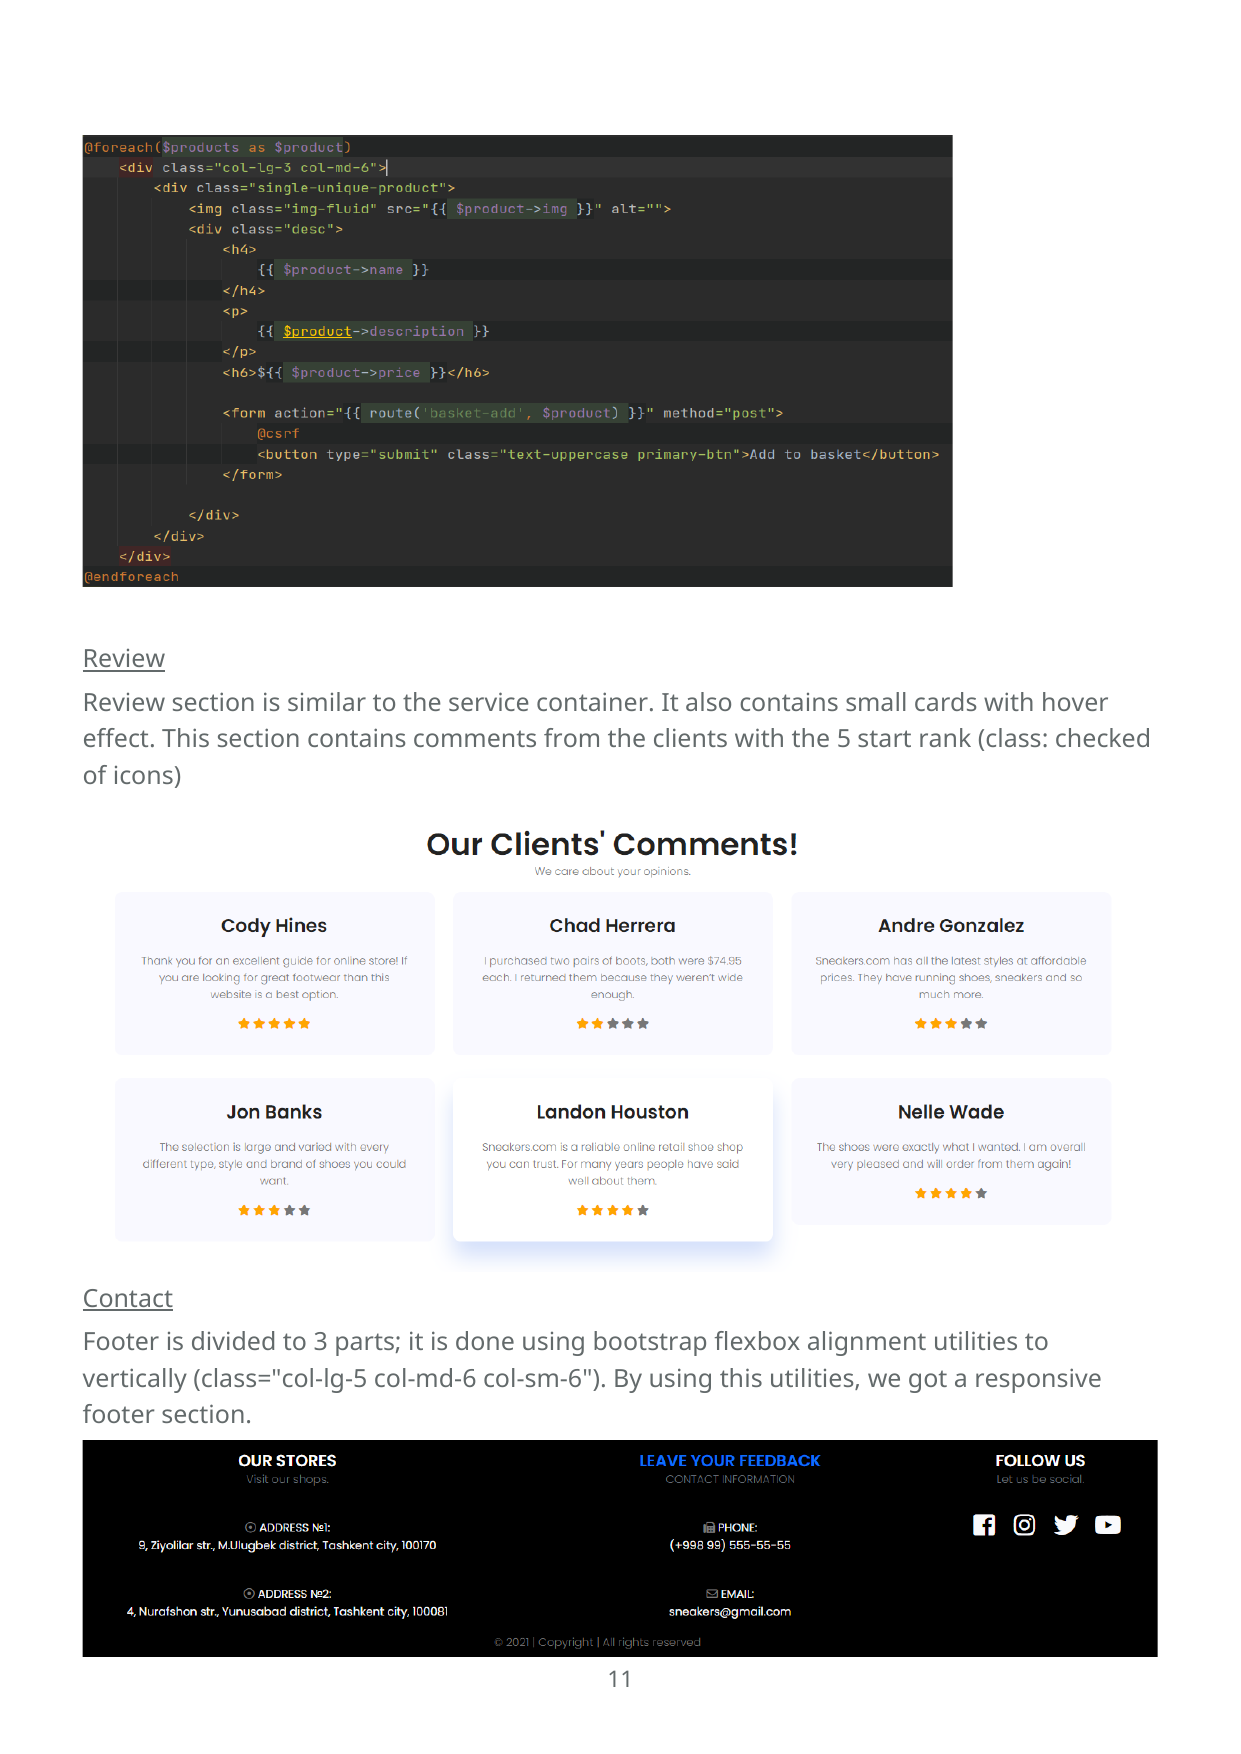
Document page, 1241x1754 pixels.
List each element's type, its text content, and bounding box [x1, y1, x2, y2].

picture [82, 1440, 1158, 1657]
text Contact [82, 1281, 1158, 1315]
text Footer is divided to 3 parts; it is done using bootstrap flexbox alignment utilities to vertically (class="col-lg-5 col-md-6 col-sm-6"). By using this utilities, we got a responsive footer section. [82, 1324, 1158, 1431]
picture [82, 800, 1158, 1272]
text Review section is similar to the service container. It also contains small cards with hover effect. This section contains comments from the clients with the 5 start rank (class: checked of icons) [82, 684, 1158, 792]
picture [82, 135, 953, 587]
text Review [82, 641, 1158, 675]
